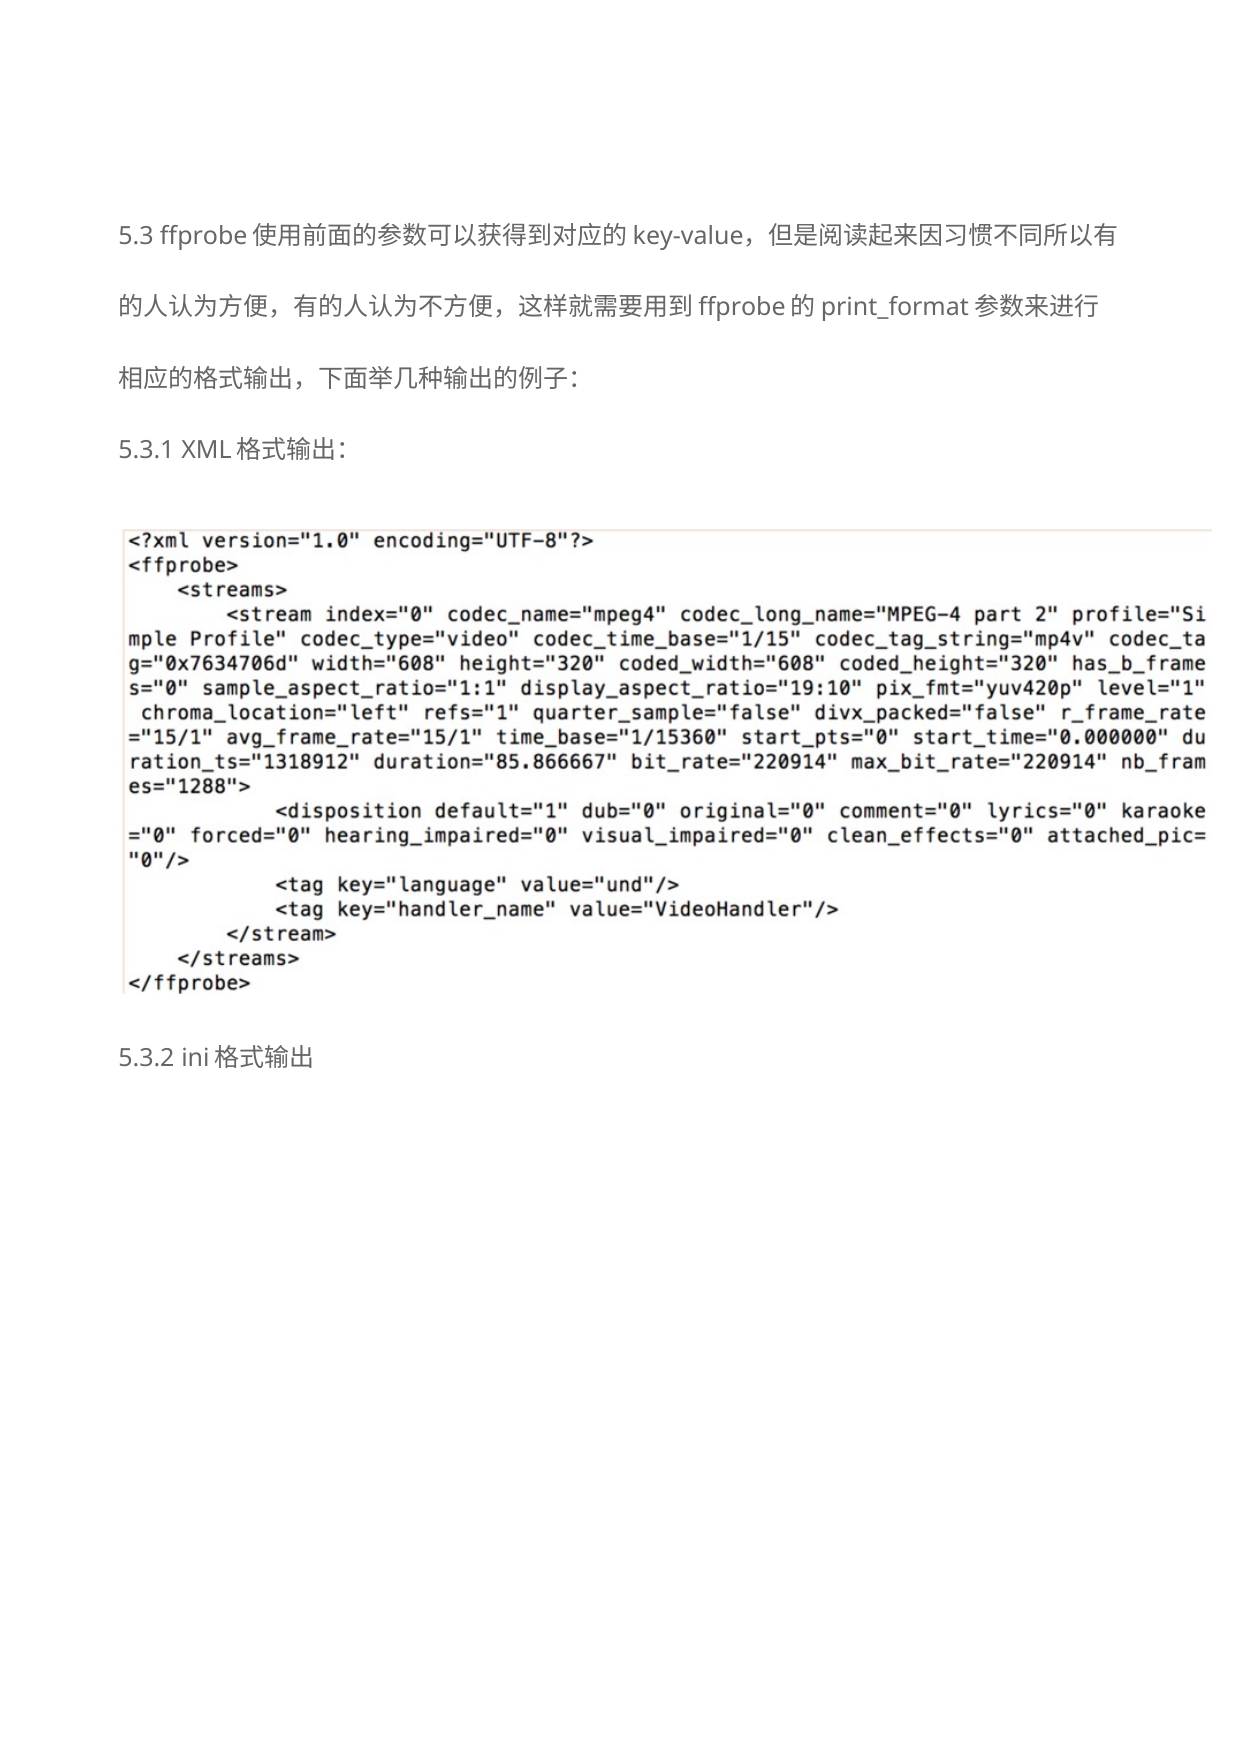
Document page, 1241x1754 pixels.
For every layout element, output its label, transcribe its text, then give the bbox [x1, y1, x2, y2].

text 5.3 ffprobe使用前面的参数可以获得到对应的key-value，但是阅读起来因习惯不同所以有的人认为方便，有的人认为不方便，这样就需要用到ffprobe的print_format参数来进行相应的格式输出，下面举几种输出的例子： 5.3.1 XML格式输出： 5.3.2 ini格式输出 5.3.3 flat格式输出 5.3.4 json格式输出 5.3.5 csv格式输出 通过各种格式输出，可以使用对应的绘图方式绘制出可视化的图形： csv格式输出后使用excel打开表格形式 将表格中的数据以图形方式绘制出来 图形绘制出来的时候，可以看到对应的图形与Elecard Stream Eye基本相同。 [118, 994, 1122, 1088]
text 5.3 ffprobe使用前面的参数可以获得到对应的key-value，但是阅读起来因习惯不同所以有的人认为方便，有的人认为不方便，这样就需要用到ffprobe的print_format参数来进行相应的格式输出，下面举几种输出的例子： 5.3.1 XML格式输出： 5.3.2 ini格式输出 5.3.3 flat格式输出 5.3.4 json格式输出 5.3.5 csv格式输出 通过各种格式输出，可以使用对应的绘图方式绘制出可视化的图形： csv格式输出后使用excel打开表格形式 将表格中的数据以图形方式绘制出来 图形绘制出来的时候，可以看到对应的图形与Elecard Stream Eye基本相同。 [118, 129, 1122, 529]
picture [118, 529, 1212, 994]
